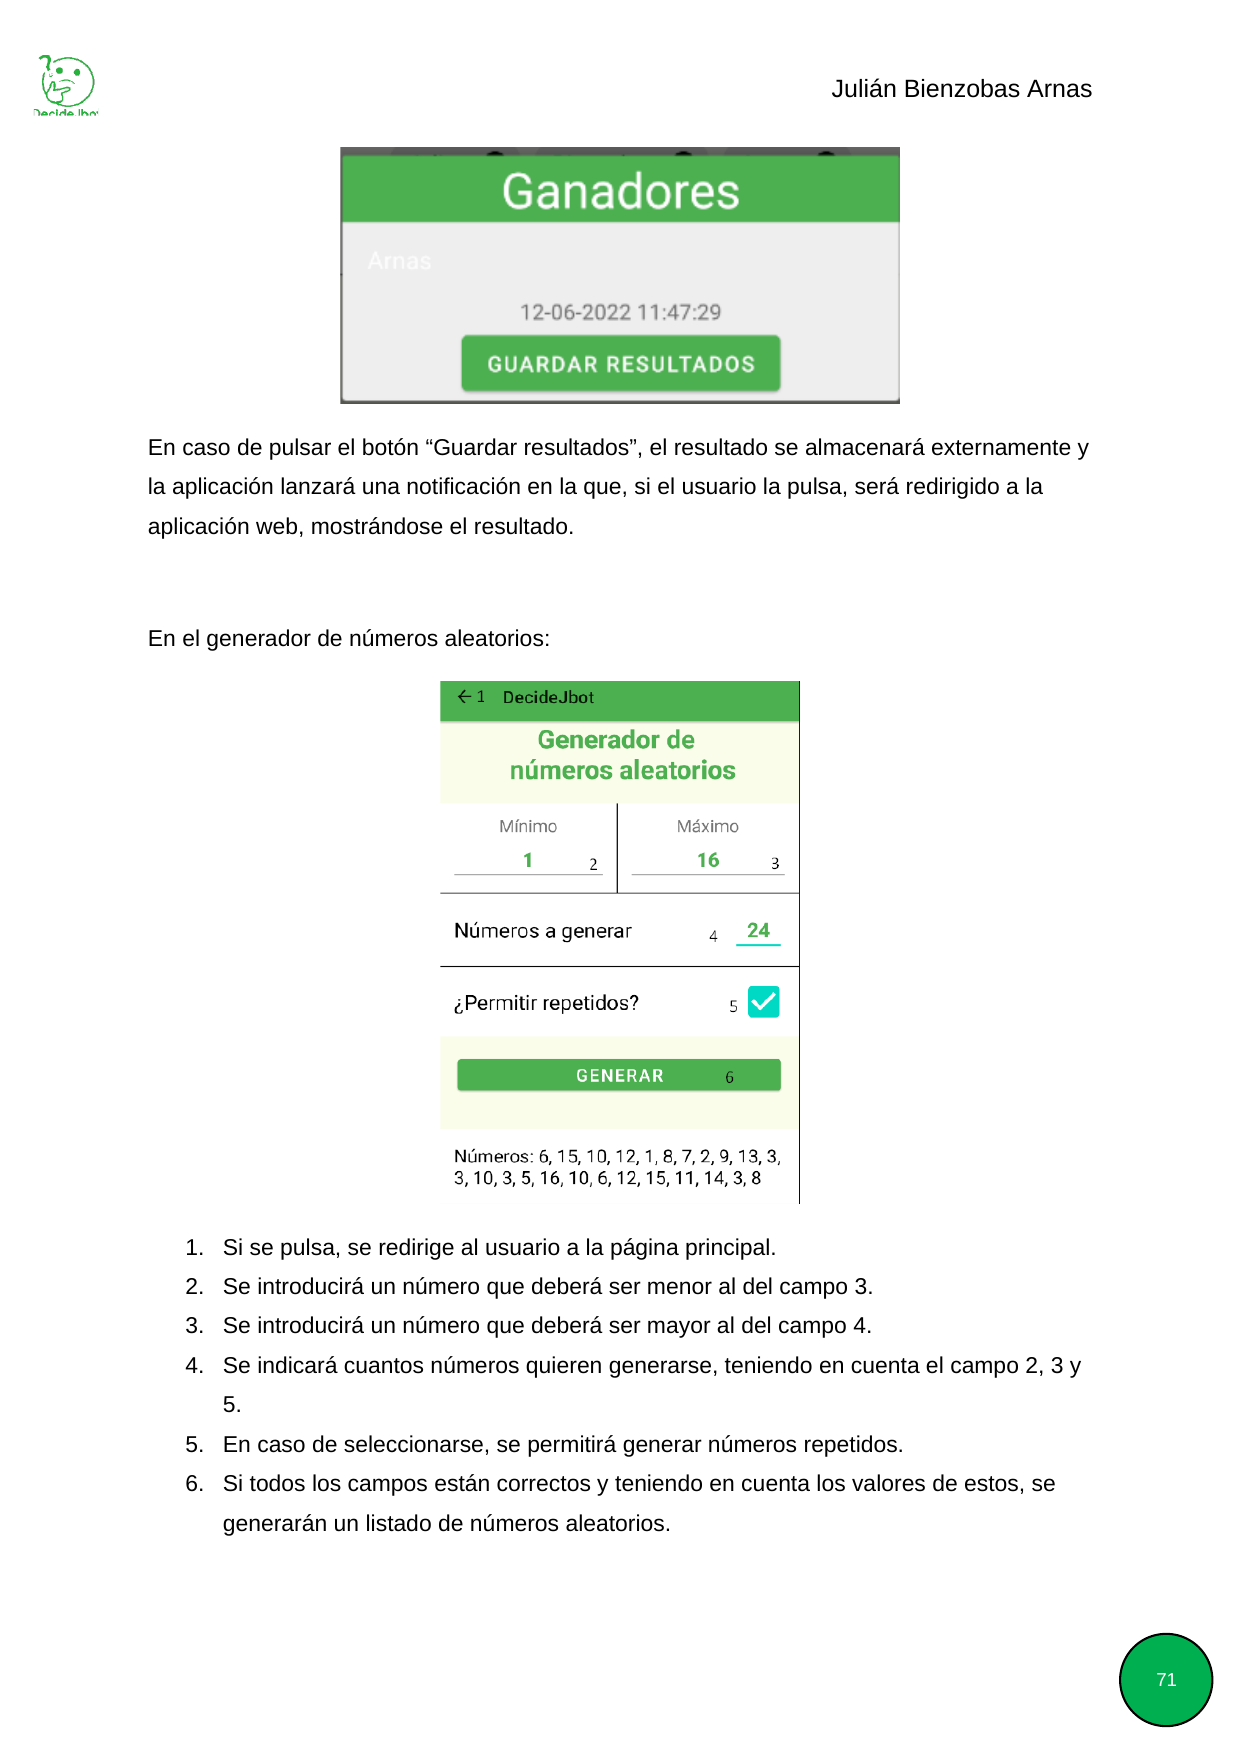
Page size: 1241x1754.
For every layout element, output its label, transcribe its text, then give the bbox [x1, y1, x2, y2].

list Se introducirá un número que deberá ser menor al del campo 3. [185, 1273, 1092, 1299]
picture [340, 147, 900, 404]
picture [440, 681, 800, 1204]
picture [32, 55, 99, 114]
list Si se pulsa, se redirige al usuario a la página principal. [185, 1233, 1092, 1260]
text En caso de pulsar el botón “Guardar resultados”, el resultado se almacenará externamente y la aplicación lanzará una notificación en la que, si el usuario la pulsa, será redirigido a la aplicación web, mostrándose el resultado. [148, 434, 1092, 539]
list Si todos los campos están correctos y teniendo en cuenta los valores de estos, se generarán un listado de números aleatorios. [185, 1470, 1092, 1536]
list Se indicará cuantos números quieren generarse, teniendo en cuenta el campo 2, 3 y 5. [185, 1352, 1092, 1418]
list Se introducirá un número que deberá ser mayor al del campo 4. [185, 1312, 1092, 1339]
list En caso de seleccionarse, se permitirá generar números repetidos. [185, 1431, 1092, 1457]
text En el generador de números aleatorios: [148, 625, 1092, 651]
